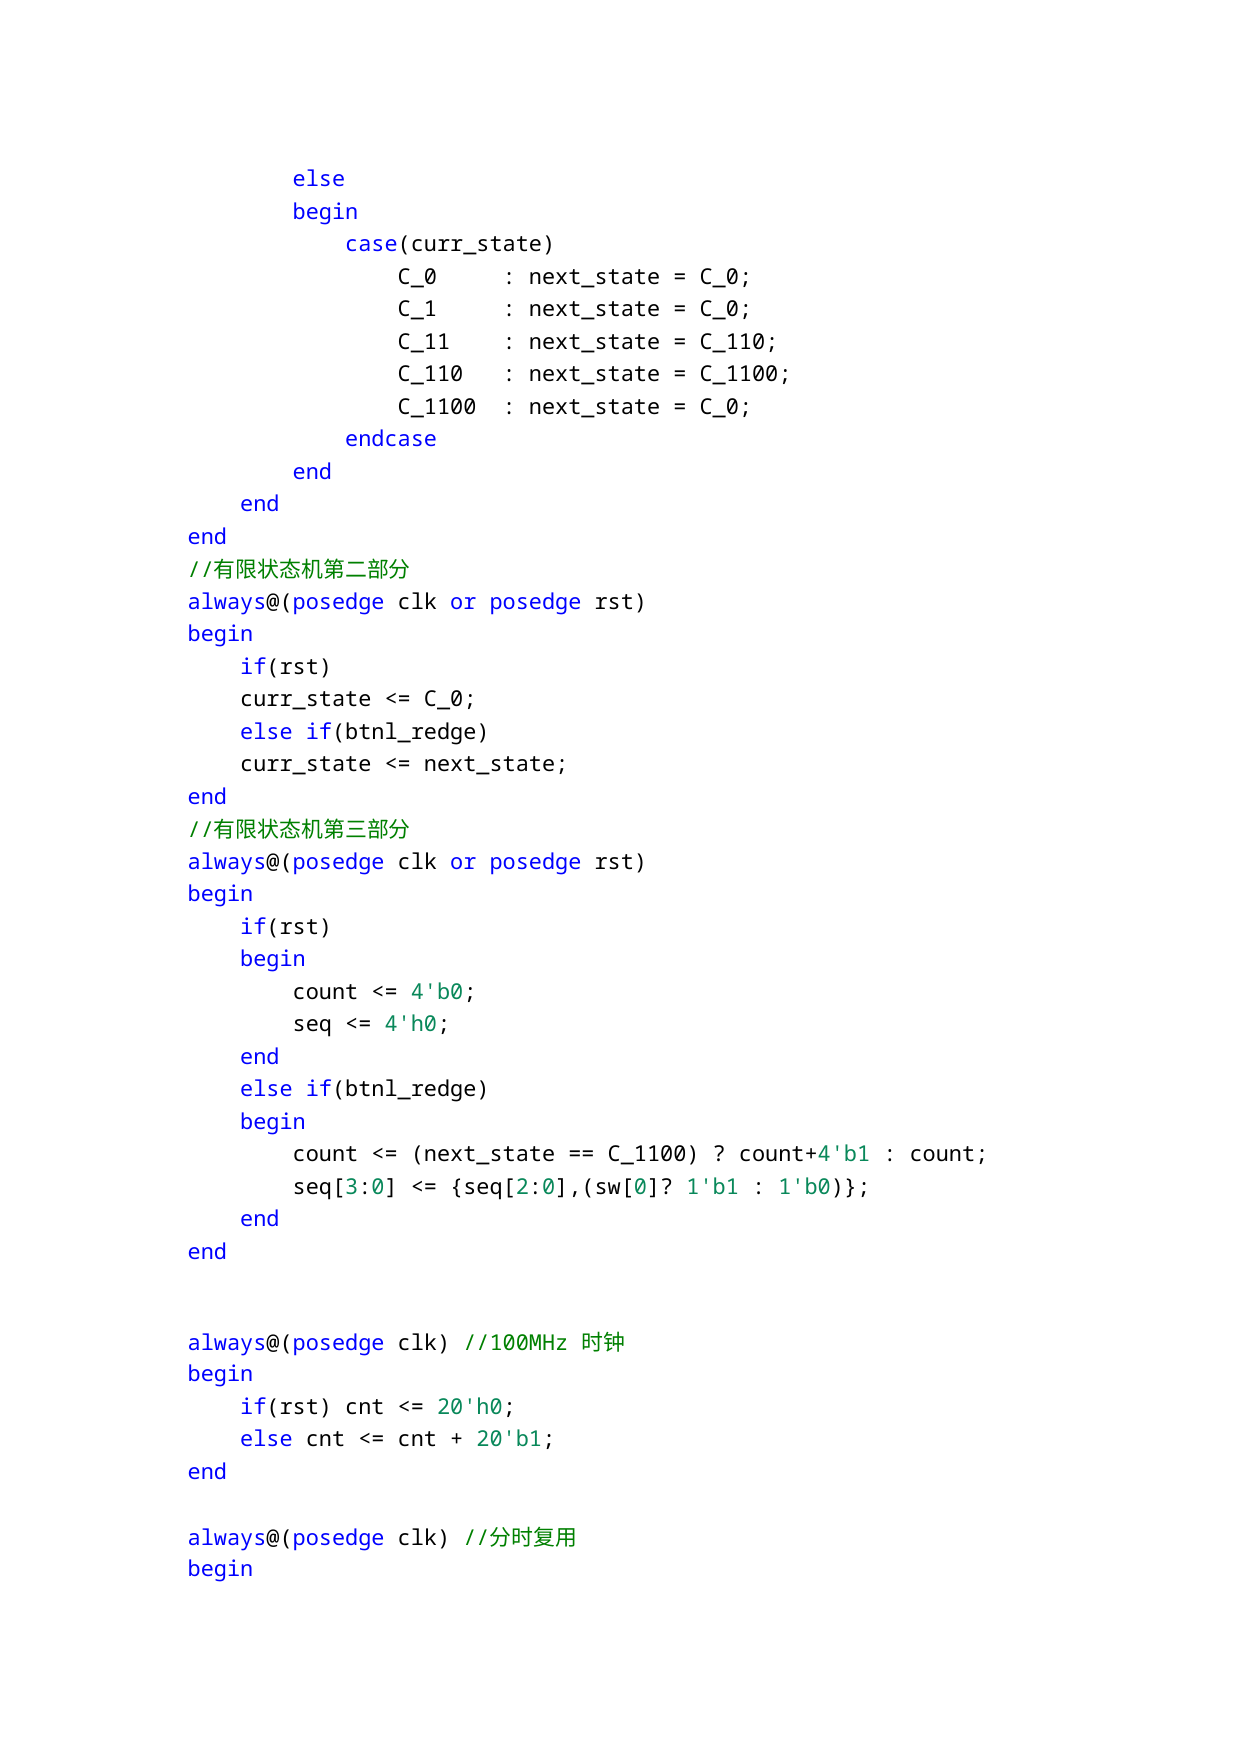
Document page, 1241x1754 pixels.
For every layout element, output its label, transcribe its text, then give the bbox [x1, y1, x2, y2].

text else if(btnl_redge) [187, 1072, 1053, 1104]
text end [187, 487, 1053, 519]
text //有限状态机第二部分 [187, 552, 1053, 584]
text end [187, 1454, 1053, 1487]
text begin [187, 1552, 1053, 1584]
text seq <= 4'h0; [187, 1007, 1053, 1039]
text end [187, 454, 1053, 487]
text curr_state <= next_state; [187, 747, 1053, 779]
text always@(posedge clk or posedge rst) [187, 844, 1053, 877]
text C_110 : next_state = C_1100; [187, 357, 1053, 389]
text count <= 4'b0; [187, 974, 1053, 1007]
text else cnt <= cnt + 20'b1; [187, 1422, 1053, 1454]
text always@(posedge clk) //100MHz 时钟 [187, 1324, 1053, 1357]
text always@(posedge clk or posedge rst) [187, 584, 1053, 617]
text if(rst) [187, 909, 1053, 942]
text end [187, 779, 1053, 812]
text else if(btnl_redge) [187, 714, 1053, 747]
text begin [187, 1104, 1053, 1137]
text if(rst) cnt <= 20'h0; [187, 1389, 1053, 1422]
text seq[3:0] <= {seq[2:0],(sw[0]? 1'b1 : 1'b0)}; [187, 1169, 1053, 1202]
text begin [187, 617, 1053, 649]
text begin [187, 942, 1053, 974]
text //有限状态机第三部分 [187, 812, 1053, 844]
text if(rst) [187, 649, 1053, 682]
text C_1 : next_state = C_0; [187, 292, 1053, 324]
text endcase [187, 422, 1053, 454]
text always@(posedge clk) //分时复用 [187, 1519, 1053, 1552]
text end [187, 1234, 1053, 1267]
text case(curr_state) [187, 227, 1053, 259]
text end [187, 519, 1053, 552]
text begin [187, 1357, 1053, 1389]
text else [187, 162, 1053, 194]
text C_1100 : next_state = C_0; [187, 389, 1053, 422]
text C_11 : next_state = C_110; [187, 324, 1053, 357]
text C_0 : next_state = C_0; [187, 259, 1053, 292]
text curr_state <= C_0; [187, 682, 1053, 714]
text begin [187, 194, 1053, 227]
text count <= (next_state == C_1100) ? count+4'b1 : count; [187, 1137, 1053, 1169]
text end [187, 1039, 1053, 1072]
text begin [187, 877, 1053, 909]
text end [187, 1202, 1053, 1234]
